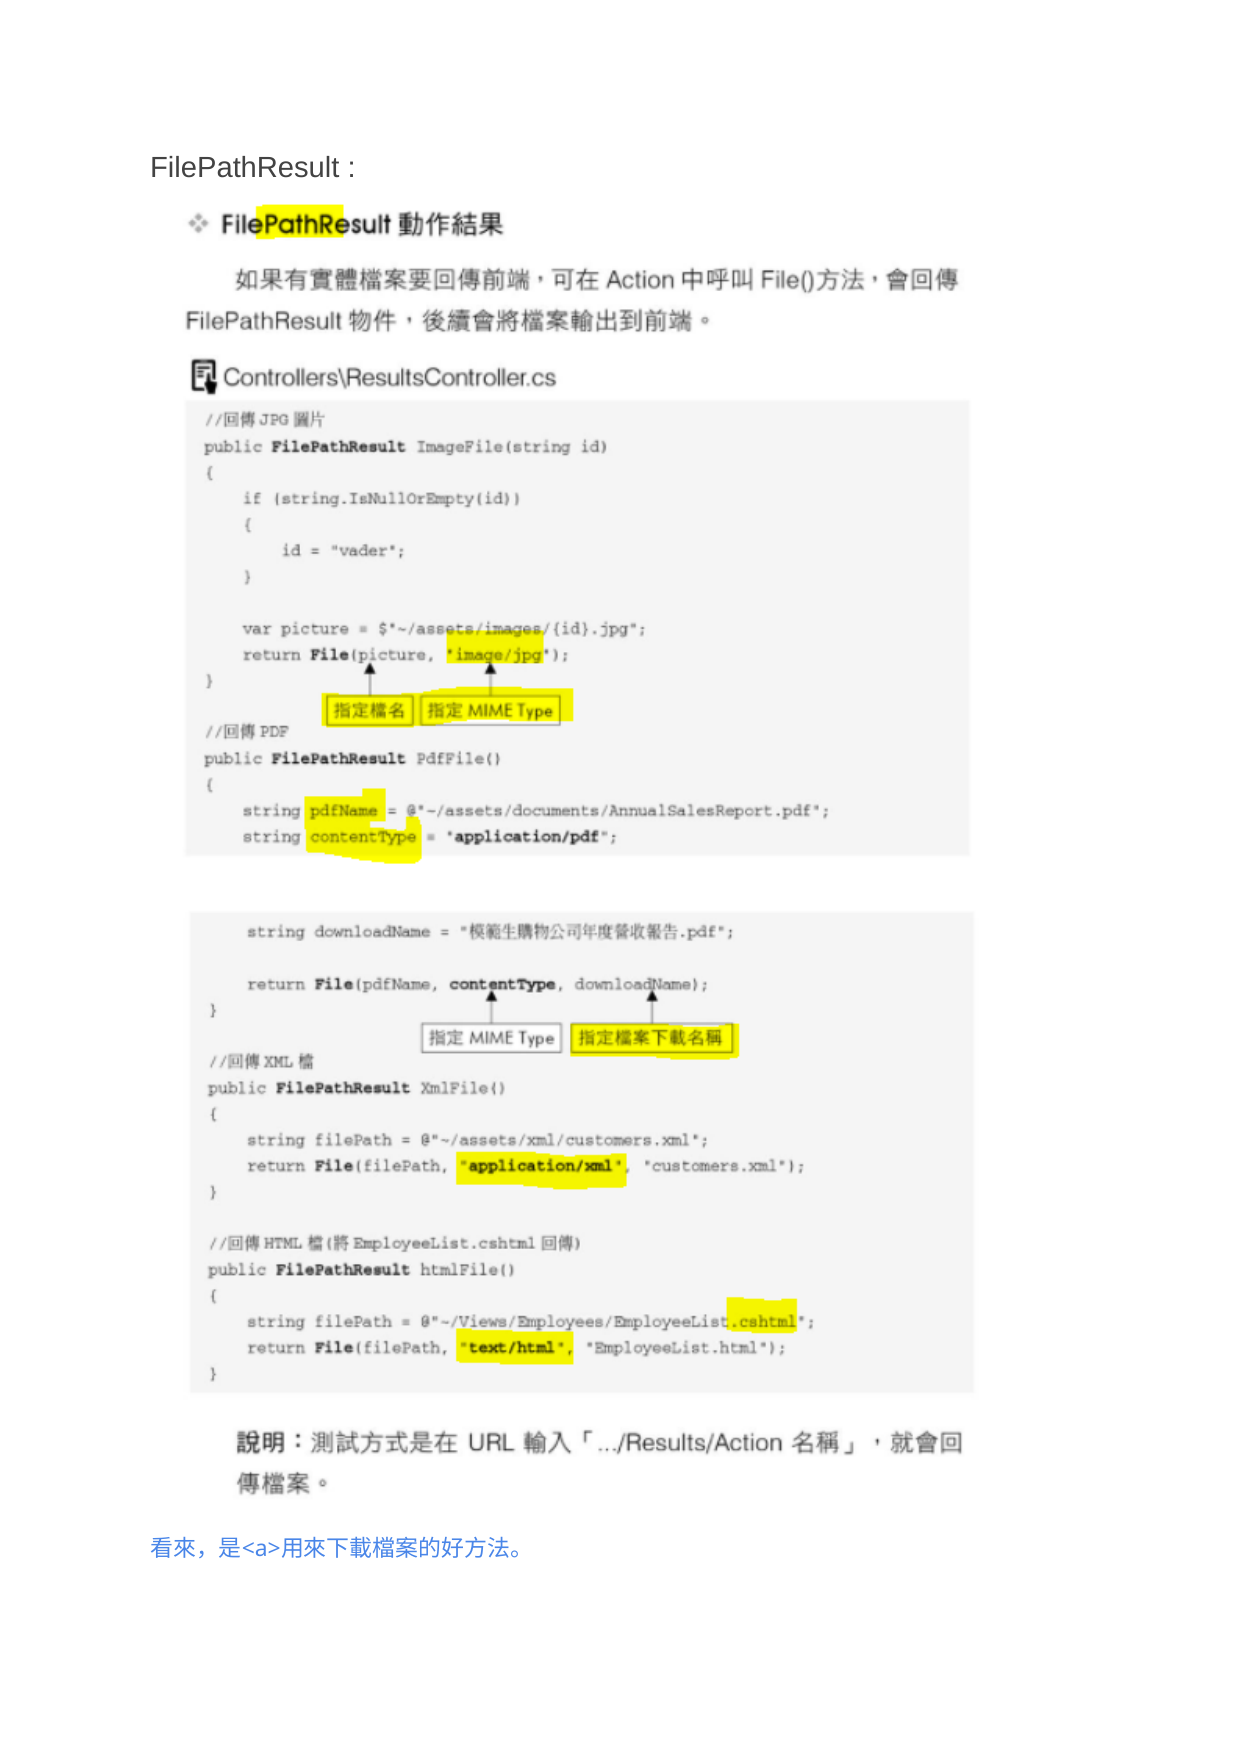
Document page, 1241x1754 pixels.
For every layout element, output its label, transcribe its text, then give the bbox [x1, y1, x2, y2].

picture [150, 183, 997, 1521]
text 看來，是<a>用來下載檔案的好方法。 [150, 1529, 1090, 1563]
